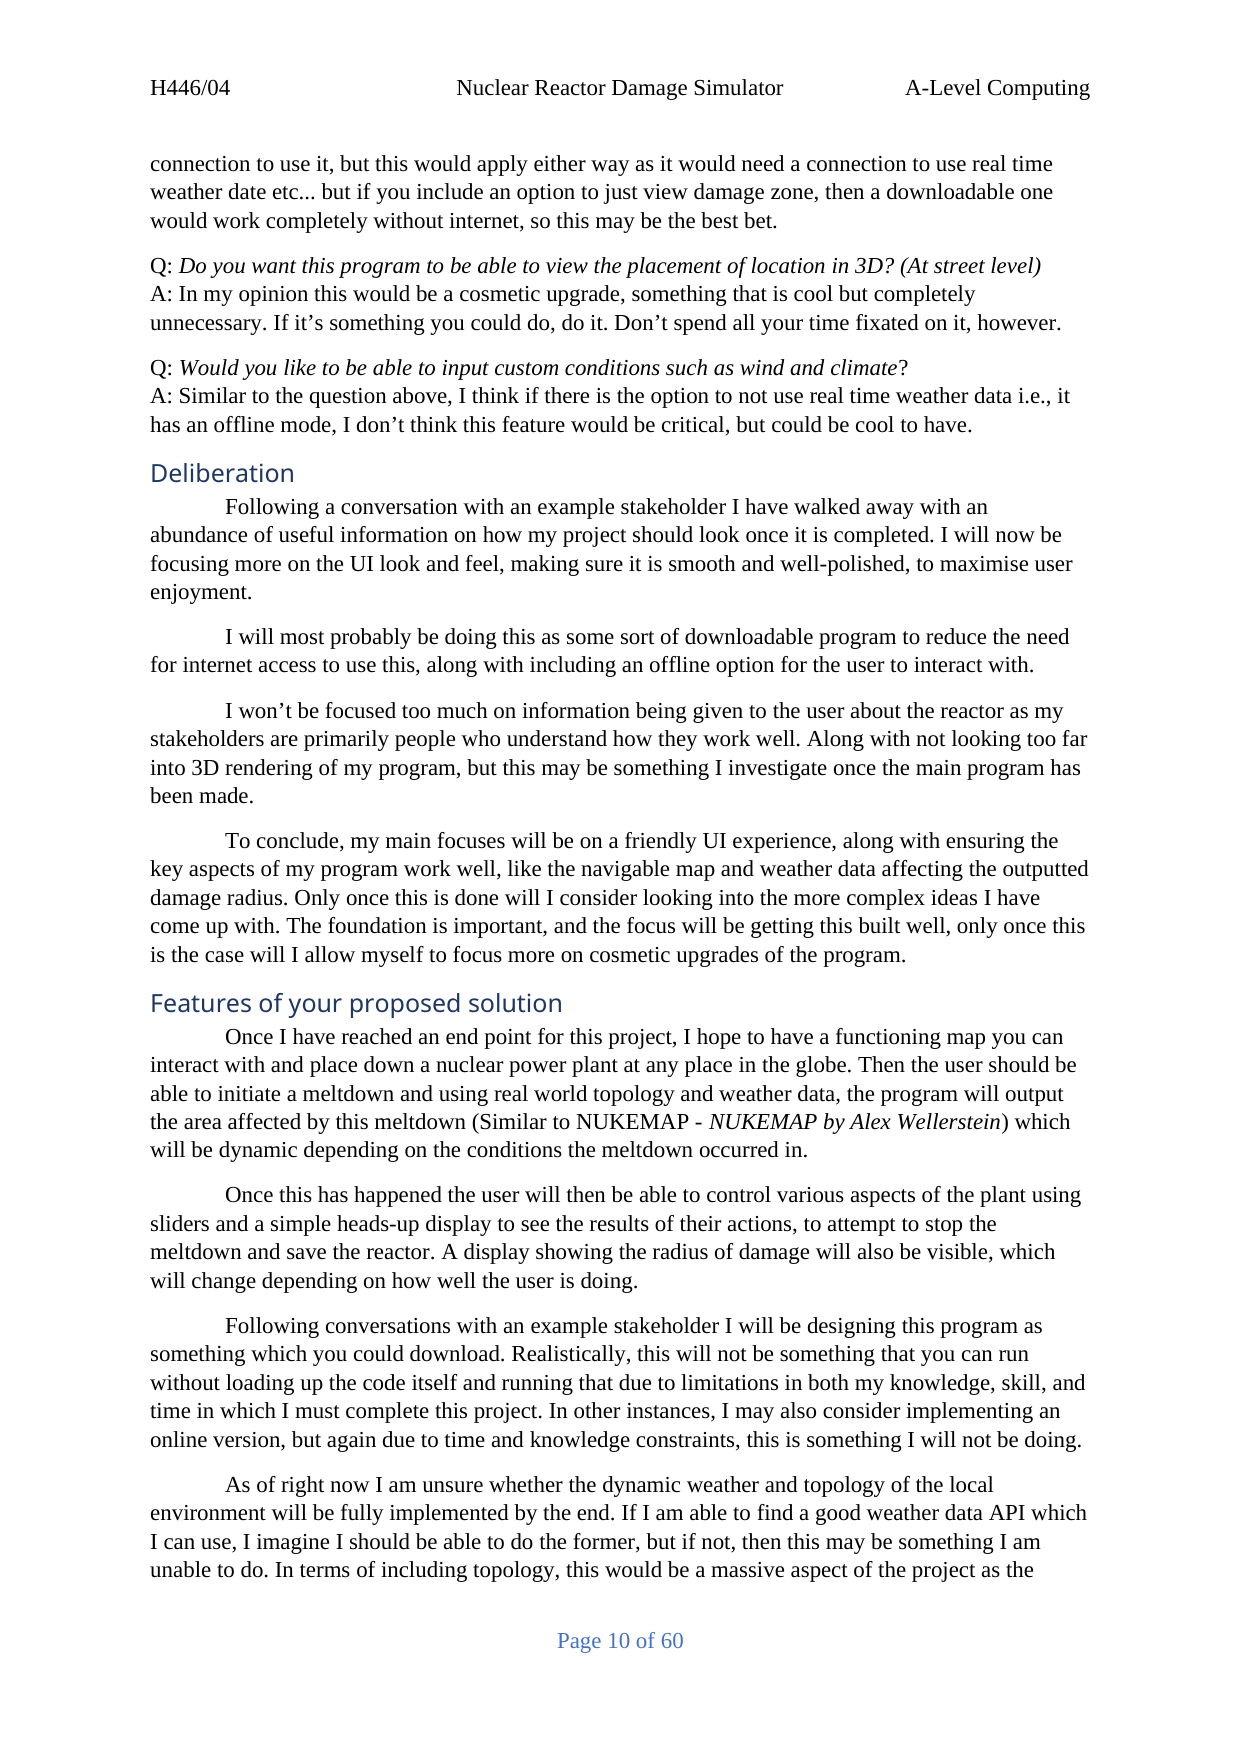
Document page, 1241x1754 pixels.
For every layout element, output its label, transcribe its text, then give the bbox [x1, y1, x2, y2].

text Q: Would you like to be able to input custom conditions such as wind and climate? A: Similar to the question above, I think if there is the option to not use real time weather data i.e., it has an offline mode, I don’t think this feature would be critical, but could be cool to have. [150, 354, 1090, 437]
text I won’t be focused too much on information being given to the user about the reactor as my stakeholders are primarily people who understand how they work well. Along with not looking too far into 3D rendering of my program, but this may be something I investigate once the main program has been made. [150, 697, 1090, 808]
text Once this has happened the user will then be able to control various aspects of the plant using sliders and a simple heads-up display to see the results of their actions, to attempt to stop the meltdown and save the reactor. A display showing the radius of damage will also be visible, which will change depending on how well the user is doing. [150, 1182, 1090, 1293]
text Q: Do you want this program to be able to view the placement of location in 3D? (At street level) A: In my opinion this would be a cosmetic upgrade, something that is cool but completely unnecessary. If it’s something you could do, do it. Don’t spend all your time fixated on it, however. [150, 252, 1090, 335]
text Following a conversation with an example stakeholder I have walked away with an abundance of useful information on how my project should look once it is completed. I will now be focusing more on the UI look and feel, making sure it is smooth and well-polished, to maximise user enjoyment. [150, 493, 1090, 604]
text I will most probably be doing this as some sort of downloadable program to reduce the need for internet access to use this, along with including an offline option for the user to interact with. [150, 623, 1090, 678]
subtitle Deliberation [150, 456, 1090, 490]
text Following conversations with an example stakeholder I will be designing this program as something which you could download. Realistically, this will not be something that you can run without loading up the code itself and running that due to limitations in both my knowledge, skill, and time in which I must complete this project. In other instances, I may also consider implementing an online version, but again due to time and knowledge constraints, this is something I will not be doing. [150, 1312, 1090, 1452]
subtitle Features of your proposed solution [150, 986, 1090, 1020]
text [150, 1471, 1090, 1582]
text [150, 150, 1090, 233]
text To conclude, my main focuses will be on a friendly UI experience, along with ensuring the key aspects of my program work well, like the navigable map and weather data affecting the outputted damage radius. Only once this is done will I consider looking into the more complex ideas I have come up with. The foundation is important, and the focus will be getting this built well, only once this is the case will I allow myself to focus more on cosmetic upgrades of the program. [150, 827, 1090, 967]
text Once I have reached an end point for this project, I hope to have a functioning map you can interact with and place down a nuclear power plant at any place in the globe. Then the user should be able to initiate a meltdown and using real world topology and weather data, the program will output the area affected by this meltdown (Similar to NUKEMAP - NUKEMAP by Alex Wellerstein) which will be dynamic depending on the conditions the meltdown occurred in. [150, 1023, 1090, 1163]
